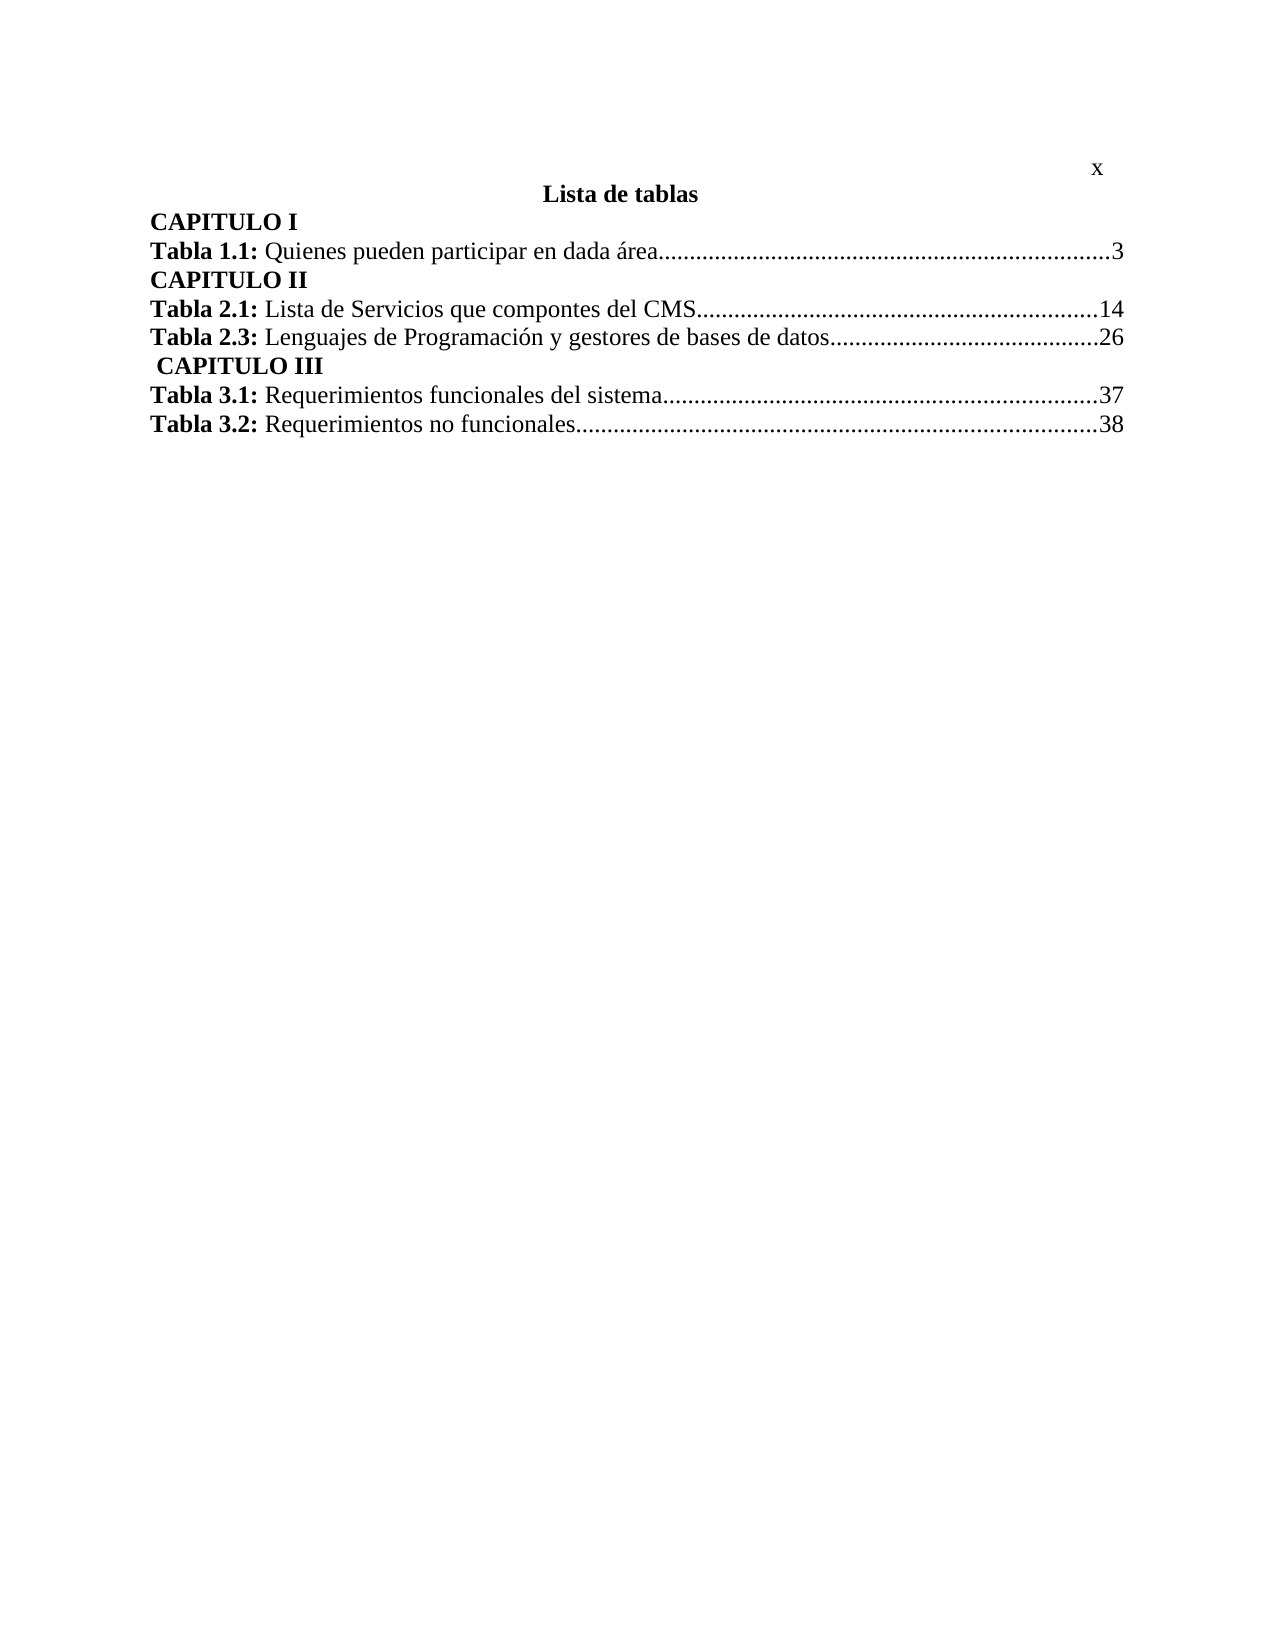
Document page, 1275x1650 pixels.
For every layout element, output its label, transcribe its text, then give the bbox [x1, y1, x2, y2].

text Tabla 1.1: Quienes pueden participar en dada área 3 [150, 236, 1125, 265]
text Tabla 3.1: Requerimientos funcionales del sistema 37 [150, 380, 1125, 409]
text Tabla 2.1: Lista de Servicios que compontes del CMS 14 [150, 294, 1125, 322]
list CAPITULO II [150, 265, 1125, 294]
list CAPITULO I [150, 207, 1125, 236]
list Lista de tablas [150, 179, 1125, 207]
list CAPITULO III [150, 351, 1125, 380]
text Tabla 2.3: Lenguajes de Programación y gestores de bases de datos 26 [150, 322, 1125, 351]
text Tabla 3.2: Requerimientos no funcionales 38 [150, 409, 1125, 437]
